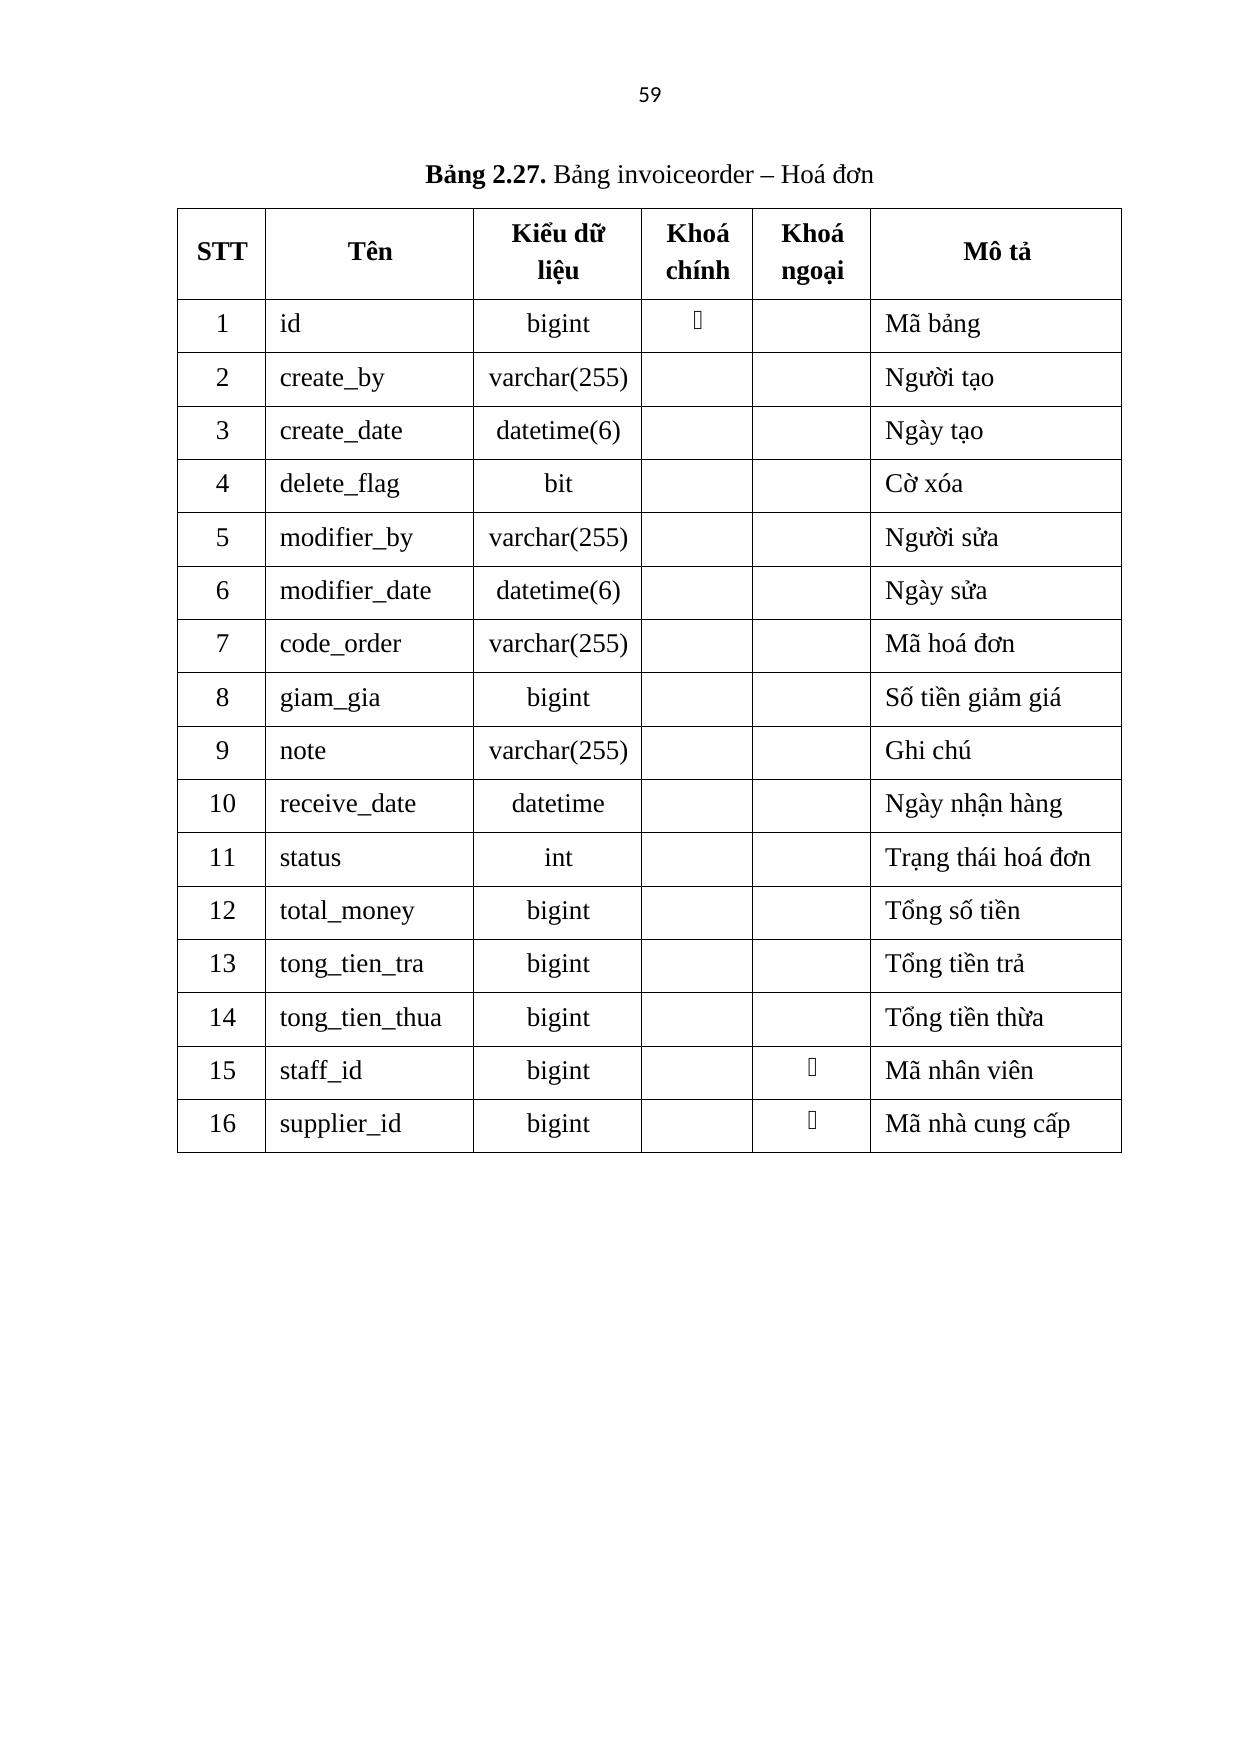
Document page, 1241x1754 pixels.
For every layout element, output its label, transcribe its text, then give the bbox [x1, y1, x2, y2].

table_cell int [474, 833, 641, 886]
table_cell varchar(255) [474, 620, 641, 672]
table_cell giam_gia [266, 673, 473, 726]
table_cell bigint [474, 1100, 641, 1152]
table_cell Số tiền giảm giá [871, 673, 1121, 726]
table_cell [642, 460, 752, 512]
table_cell [642, 673, 752, 726]
table_header Tên [266, 209, 473, 299]
table_cell [753, 673, 870, 726]
table_cell datetime(6) [474, 407, 641, 459]
table_cell 8 [178, 673, 265, 726]
table_cell bigint [474, 300, 641, 352]
table_cell note [266, 727, 473, 779]
table_cell bigint [474, 940, 641, 992]
table_cell bigint [474, 993, 641, 1046]
table_cell [753, 1100, 870, 1152]
table_cell 4 [178, 460, 265, 512]
table_cell [642, 833, 752, 886]
table_cell [642, 353, 752, 406]
table_cell [642, 620, 752, 672]
table_cell 16 [178, 1100, 265, 1152]
table_cell supplier_id [266, 1100, 473, 1152]
table_cell [642, 1047, 752, 1099]
table_cell [642, 300, 752, 352]
table_cell datetime(6) [474, 567, 641, 619]
table_cell modifier_date [266, 567, 473, 619]
table_cell [753, 1047, 870, 1099]
table_cell 7 [178, 620, 265, 672]
table_cell Người sửa [871, 513, 1121, 566]
table_cell Mã nhà cung cấp [871, 1100, 1121, 1152]
table_cell [753, 727, 870, 779]
table_cell Tổng tiền thừa [871, 993, 1121, 1046]
table_cell bit [474, 460, 641, 512]
table_cell 10 [178, 780, 265, 832]
table_cell varchar(255) [474, 513, 641, 566]
table_cell [642, 567, 752, 619]
table_header STT [178, 209, 265, 299]
table_cell Trạng thái hoá đơn [871, 833, 1121, 886]
table_cell 3 [178, 407, 265, 459]
table_cell tong_tien_thua [266, 993, 473, 1046]
table_cell 5 [178, 513, 265, 566]
table_header Mô tả [871, 209, 1121, 299]
table_cell tong_tien_tra [266, 940, 473, 992]
table_cell Mã hoá đơn [871, 620, 1121, 672]
table_cell [753, 780, 870, 832]
table_cell 6 [178, 567, 265, 619]
table_cell Cờ xóa [871, 460, 1121, 512]
table_cell [642, 940, 752, 992]
table_cell receive_date [266, 780, 473, 832]
table_cell [642, 887, 752, 939]
table_cell varchar(255) [474, 353, 641, 406]
table_cell delete_flag [266, 460, 473, 512]
table_cell staff_id [266, 1047, 473, 1099]
table_cell Mã nhân viên [871, 1047, 1121, 1099]
table_cell Ghi chú [871, 727, 1121, 779]
table_cell modifier_by [266, 513, 473, 566]
table_header Kiểu dữ liệu [474, 209, 641, 299]
table_cell [753, 513, 870, 566]
table_cell [753, 407, 870, 459]
table_cell create_date [266, 407, 473, 459]
table_cell [753, 567, 870, 619]
table_cell Mã bảng [871, 300, 1121, 352]
table_cell [642, 993, 752, 1046]
table_cell Ngày nhận hàng [871, 780, 1121, 832]
table_cell bigint [474, 1047, 641, 1099]
table_cell [753, 993, 870, 1046]
table_cell [753, 353, 870, 406]
table_cell [753, 833, 870, 886]
table_cell [753, 887, 870, 939]
table_cell [642, 780, 752, 832]
table_header Khoá chính [642, 209, 752, 299]
table_cell datetime [474, 780, 641, 832]
table_cell [753, 620, 870, 672]
table_cell Tổng tiền trả [871, 940, 1121, 992]
table_cell 13 [178, 940, 265, 992]
table_cell 1 [178, 300, 265, 352]
table_cell code_order [266, 620, 473, 672]
table_cell status [266, 833, 473, 886]
table_cell create_by [266, 353, 473, 406]
table_cell Ngày tạo [871, 407, 1121, 459]
table_cell [753, 940, 870, 992]
table_cell Người tạo [871, 353, 1121, 406]
table_cell [642, 513, 752, 566]
table_cell [642, 1100, 752, 1152]
table_cell 12 [178, 887, 265, 939]
table_cell 11 [178, 833, 265, 886]
table_cell bigint [474, 673, 641, 726]
table_cell total_money [266, 887, 473, 939]
table_cell [642, 727, 752, 779]
table_cell 2 [178, 353, 265, 406]
table_header Khoá ngoại [753, 209, 870, 299]
table_cell 14 [178, 993, 265, 1046]
table_cell Tổng số tiền [871, 887, 1121, 939]
table_cell 9 [178, 727, 265, 779]
table_cell Ngày sửa [871, 567, 1121, 619]
table_cell varchar(255) [474, 727, 641, 779]
table_cell [753, 300, 870, 352]
table_cell 15 [178, 1047, 265, 1099]
table_cell [642, 407, 752, 459]
table_cell id [266, 300, 473, 352]
table_cell [753, 460, 870, 512]
table_cell bigint [474, 887, 641, 939]
